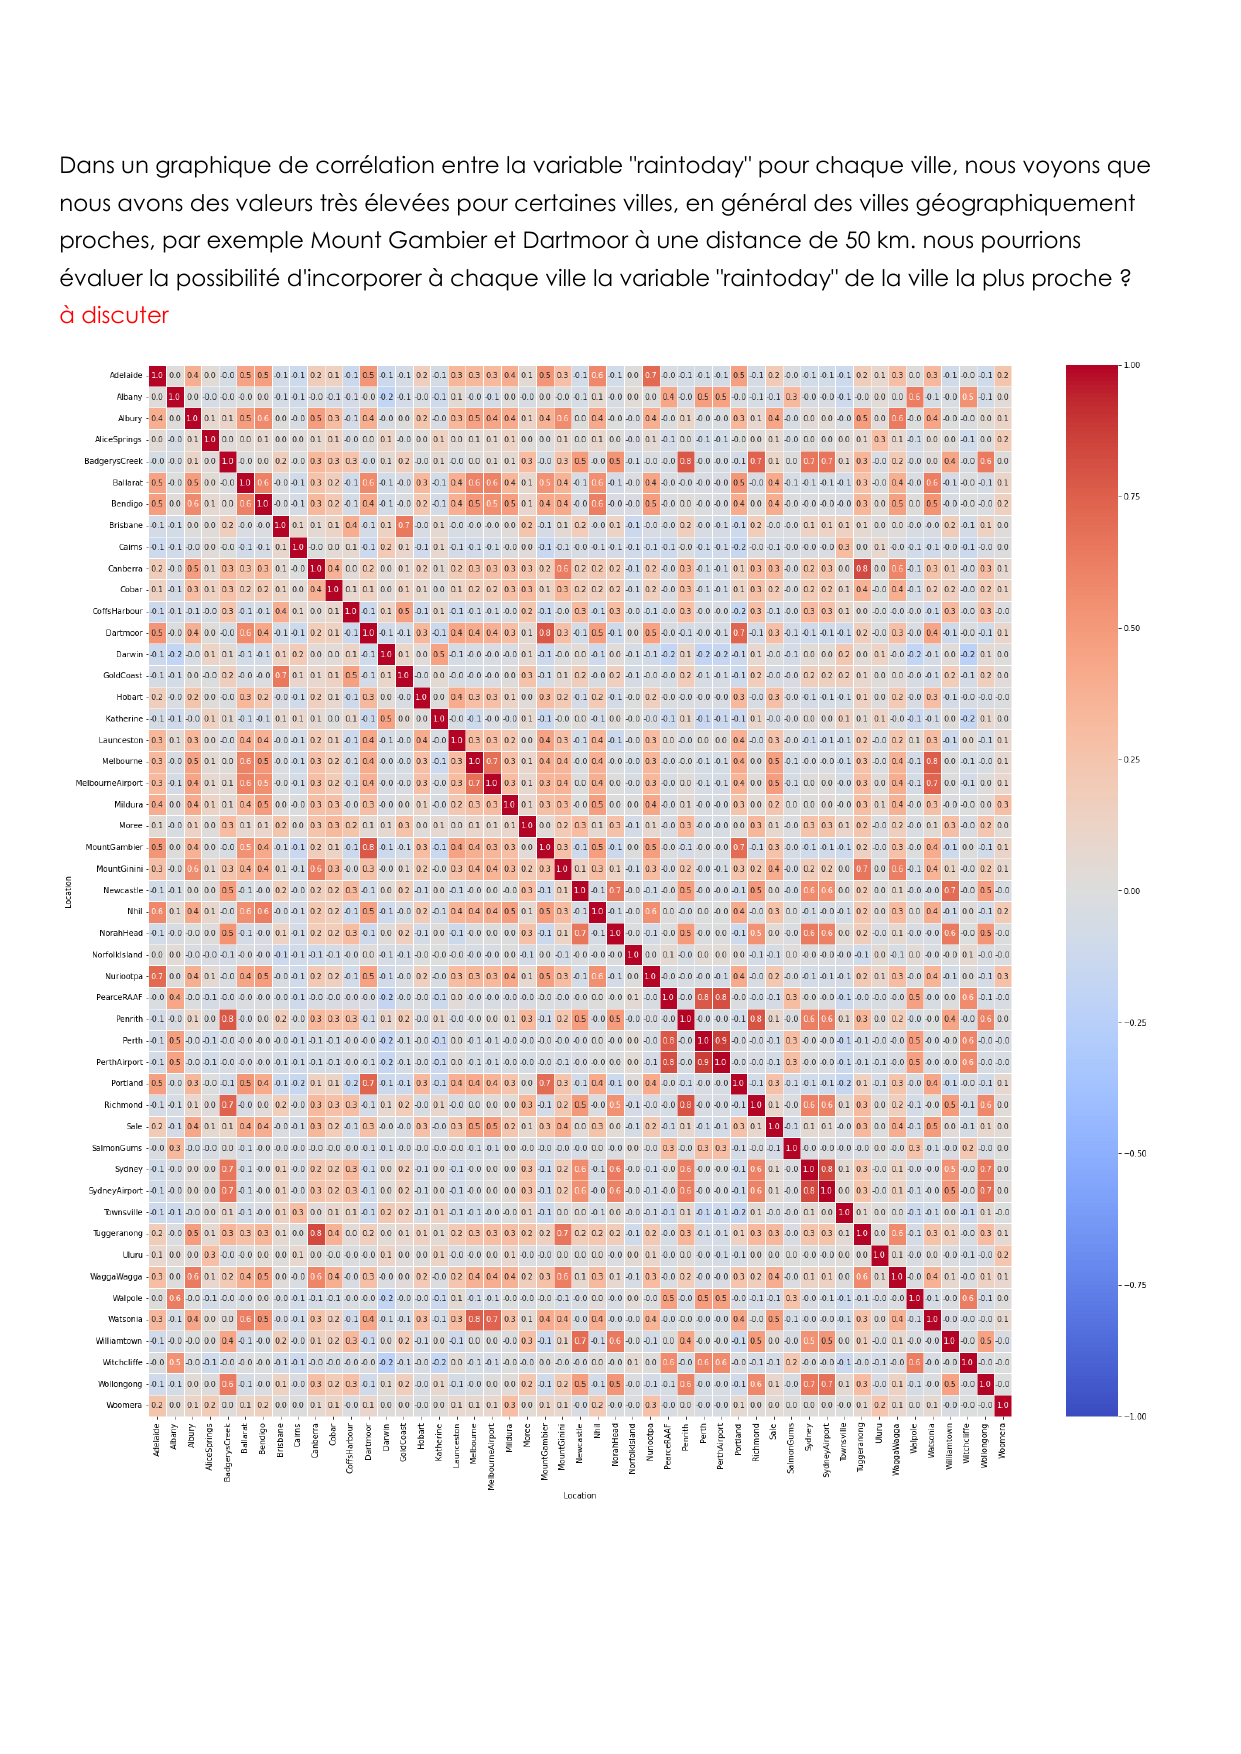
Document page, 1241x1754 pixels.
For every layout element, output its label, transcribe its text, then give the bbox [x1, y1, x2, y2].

picture [59, 356, 1152, 1505]
text Dans un graphique de corrélation entre la variable "raintoday" pour chaque ville, nous voyons que nous avons des valeurs très élevées pour certaines villes, en général des villes géographiquement proches, par exemple Mount Gambier et Dartmoor à une distance de 50 km. nous pourrions évaluer la possibilité d'incorporer à chaque ville la variable "raintoday" de la ville la plus proche ? à discuter [59, 148, 1152, 331]
